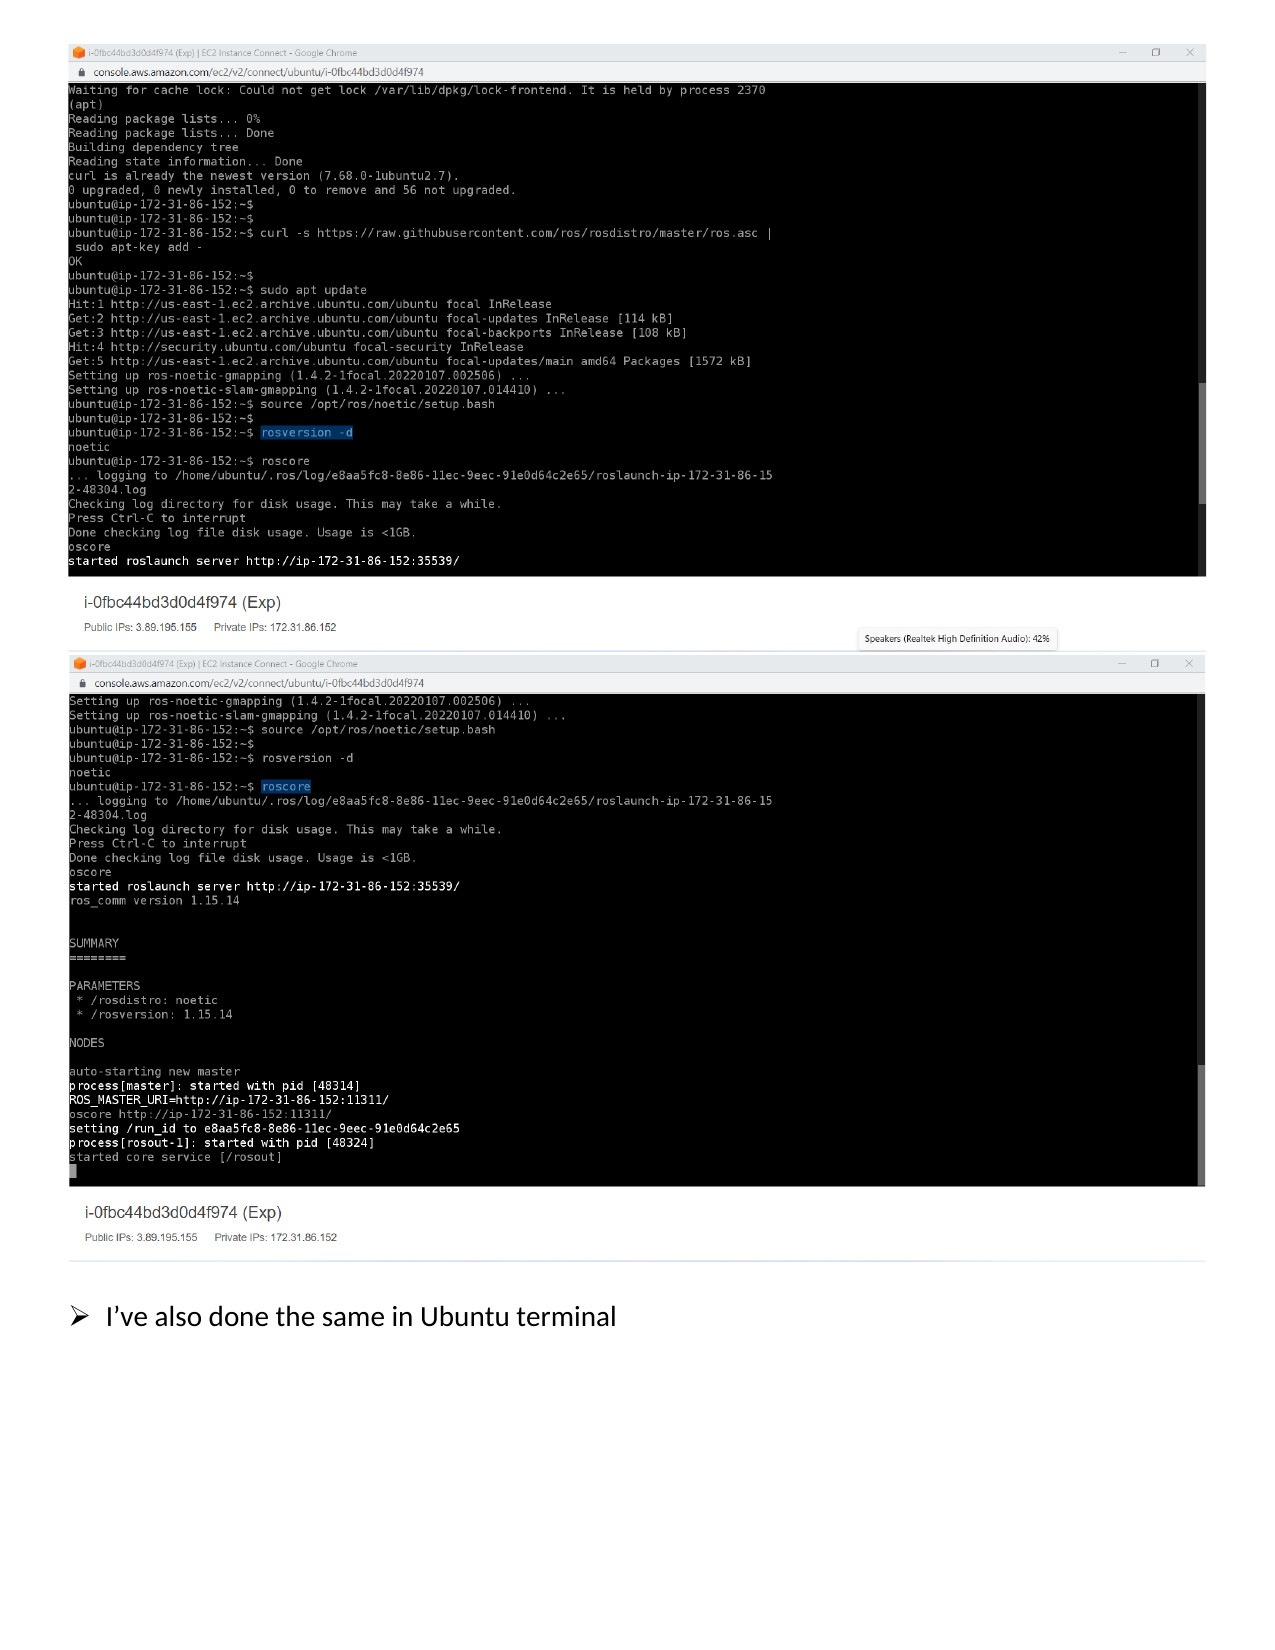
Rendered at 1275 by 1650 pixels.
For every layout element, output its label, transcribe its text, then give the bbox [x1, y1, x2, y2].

picture [68, 44, 1207, 652]
picture [69, 655, 1206, 1262]
list I’ve also done the same in Ubuntu terminal [68, 1298, 1213, 1334]
